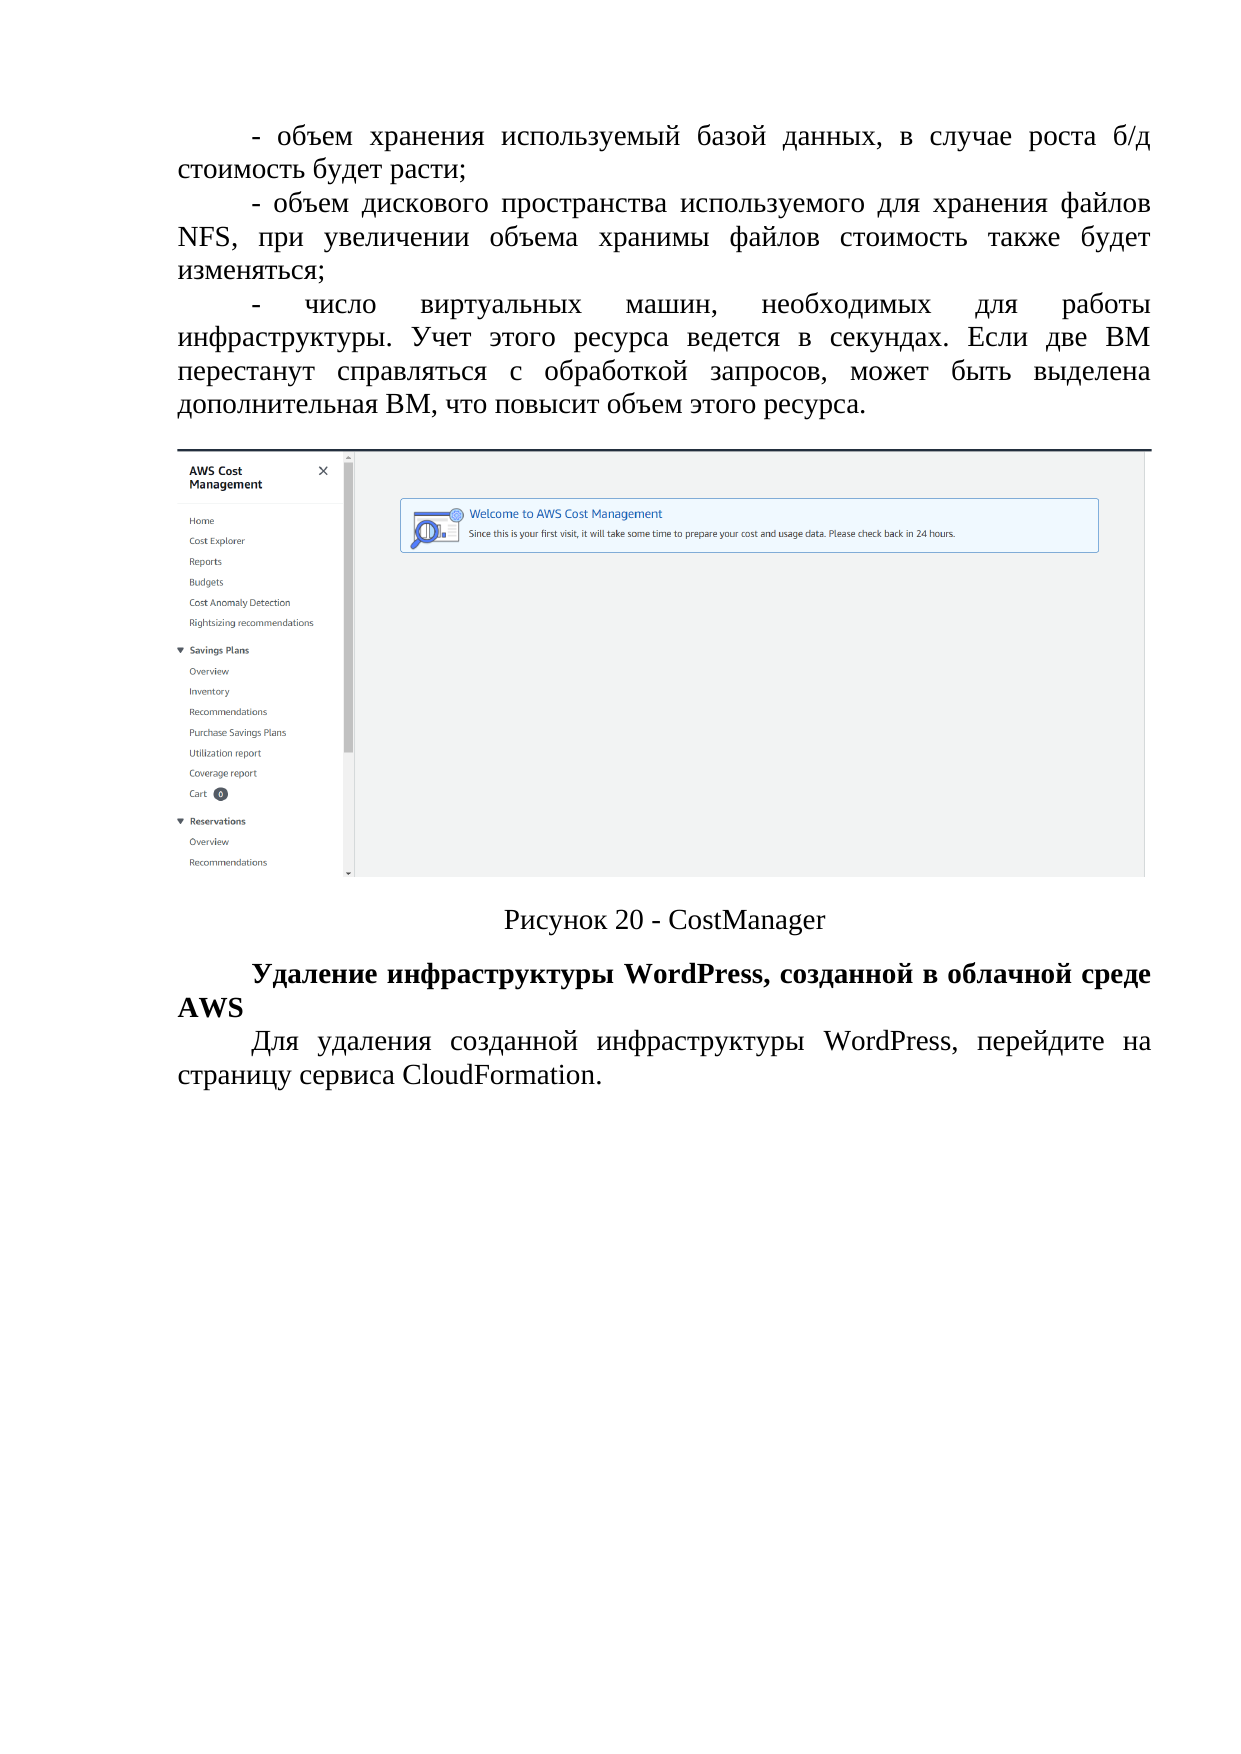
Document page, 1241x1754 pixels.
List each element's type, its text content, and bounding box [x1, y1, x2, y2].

subtitle Удаление инфраструктуры WordPress, созданной в облачной среде AWS [177, 956, 1152, 1023]
text - объем дискового пространства используемого для хранения файлов NFS, при увеличении объема хранимы файлов стоимость также будет изменяться; [177, 185, 1152, 286]
text - число виртуальных машин, необходимых для работы инфраструктуры. Учет этого ресурса ведется в секундах. Если две ВМ перестанут справляться с обработкой запросов, может быть выделена дополнительная ВМ, что повысит объем этого ресурса. [177, 286, 1152, 420]
text Рисунок 20 - CostManager [177, 902, 1152, 935]
text - объем хранения используемый базой данных, в случае роста б/д стоимость будет расти; [177, 118, 1152, 185]
picture [177, 449, 1152, 877]
text Для удаления созданной инфраструктуры WordPress, перейдите на страницу сервиса CloudFormation. [177, 1023, 1152, 1090]
